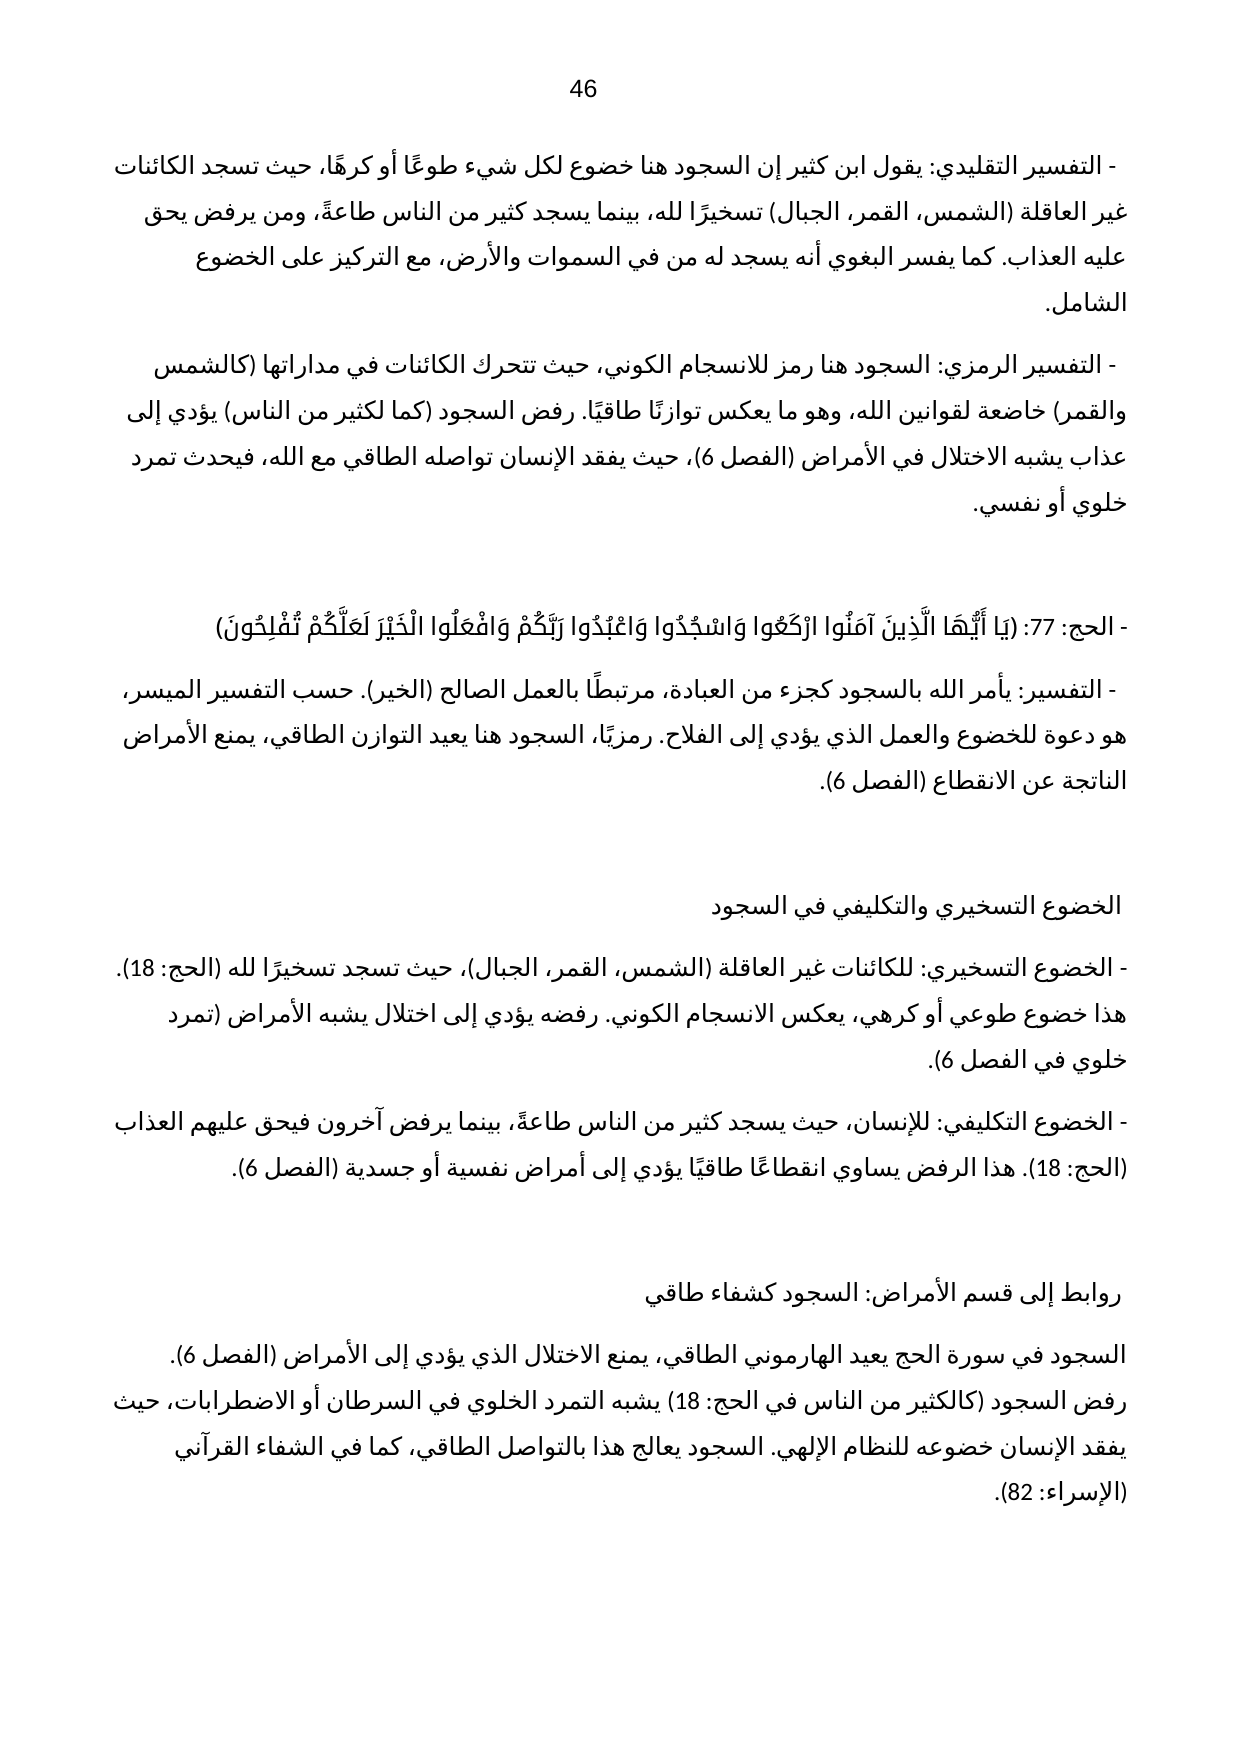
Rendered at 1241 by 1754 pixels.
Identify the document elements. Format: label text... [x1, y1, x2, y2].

text - التفسير التقليدي: يقول ابن كثير إن السجود هنا خضوع لكل شيء طوعًا أو كرهًا، حيث تسجد الكائنات غير العاقلة (الشمس، القمر، الجبال) تسخيرًا لله، بينما يسجد كثير من الناس طاعةً، ومن يرفض يحق عليه العذاب. كما يفسر البغوي أنه يسجد له من في السموات والأرض، مع التركيز على الخضوع الشامل. [112, 150, 1128, 318]
text روابط إلى قسم الأمراض: السجود كشفاء طاقي [112, 1277, 1128, 1307]
text - التفسير: يأمر الله بالسجود كجزء من العبادة، مرتبطًا بالعمل الصالح (الخير). حسب التفسير الميسر، هو دعوة للخضوع والعمل الذي يؤدي إلى الفلاح. رمزيًا، السجود هنا يعيد التوازن الطاقي، يمنع الأمراض الناتجة عن الانقطاع (الفصل 6). [112, 674, 1128, 796]
text السجود في سورة الحج يعيد الهارموني الطاقي، يمنع الاختلال الذي يؤدي إلى الأمراض (الفصل 6). رفض السجود (كالكثير من الناس في الحج: 18) يشبه التمرد الخلوي في السرطان أو الاضطرابات، حيث يفقد الإنسان خضوعه للنظام الإلهي. السجود يعالج هذا بالتواصل الطاقي، كما في الشفاء القرآني (الإسراء: 82). [112, 1339, 1128, 1507]
text - التفسير الرمزي: السجود هنا رمز للانسجام الكوني، حيث تتحرك الكائنات في مداراتها (كالشمس والقمر) خاضعة لقوانين الله، وهو ما يعكس توازنًا طاقيًا. رفض السجود (كما لكثير من الناس) يؤدي إلى عذاب يشبه الاختلال في الأمراض (الفصل 6)، حيث يفقد الإنسان تواصله الطاقي مع الله، فيحدث تمرد خلوي أو نفسي. [112, 349, 1128, 517]
text - الخضوع التكليفي: للإنسان، حيث يسجد كثير من الناس طاعةً، بينما يرفض آخرون فيحق عليهم العذاب (الحج: 18). هذا الرفض يساوي انقطاعًا طاقيًا يؤدي إلى أمراض نفسية أو جسدية (الفصل 6). [112, 1106, 1128, 1183]
text - الخضوع التسخيري: للكائنات غير العاقلة (الشمس، القمر، الجبال)، حيث تسجد تسخيرًا لله (الحج: 18). هذا خضوع طوعي أو كرهي، يعكس الانسجام الكوني. رفضه يؤدي إلى اختلال يشبه الأمراض (تمرد خلوي في الفصل 6). [112, 953, 1128, 1074]
text - الحج: 77: ﴿يَا أَيُّهَا الَّذِينَ آمَنُوا ارْكَعُوا وَاسْجُدُوا وَاعْبُدُوا رَبَّكُمْ وَافْعَلُوا الْخَيْرَ لَعَلَّكُمْ تُفْلِحُونَ﴾ [112, 612, 1128, 642]
text الخضوع التسخيري والتكليفي في السجود [112, 890, 1128, 921]
